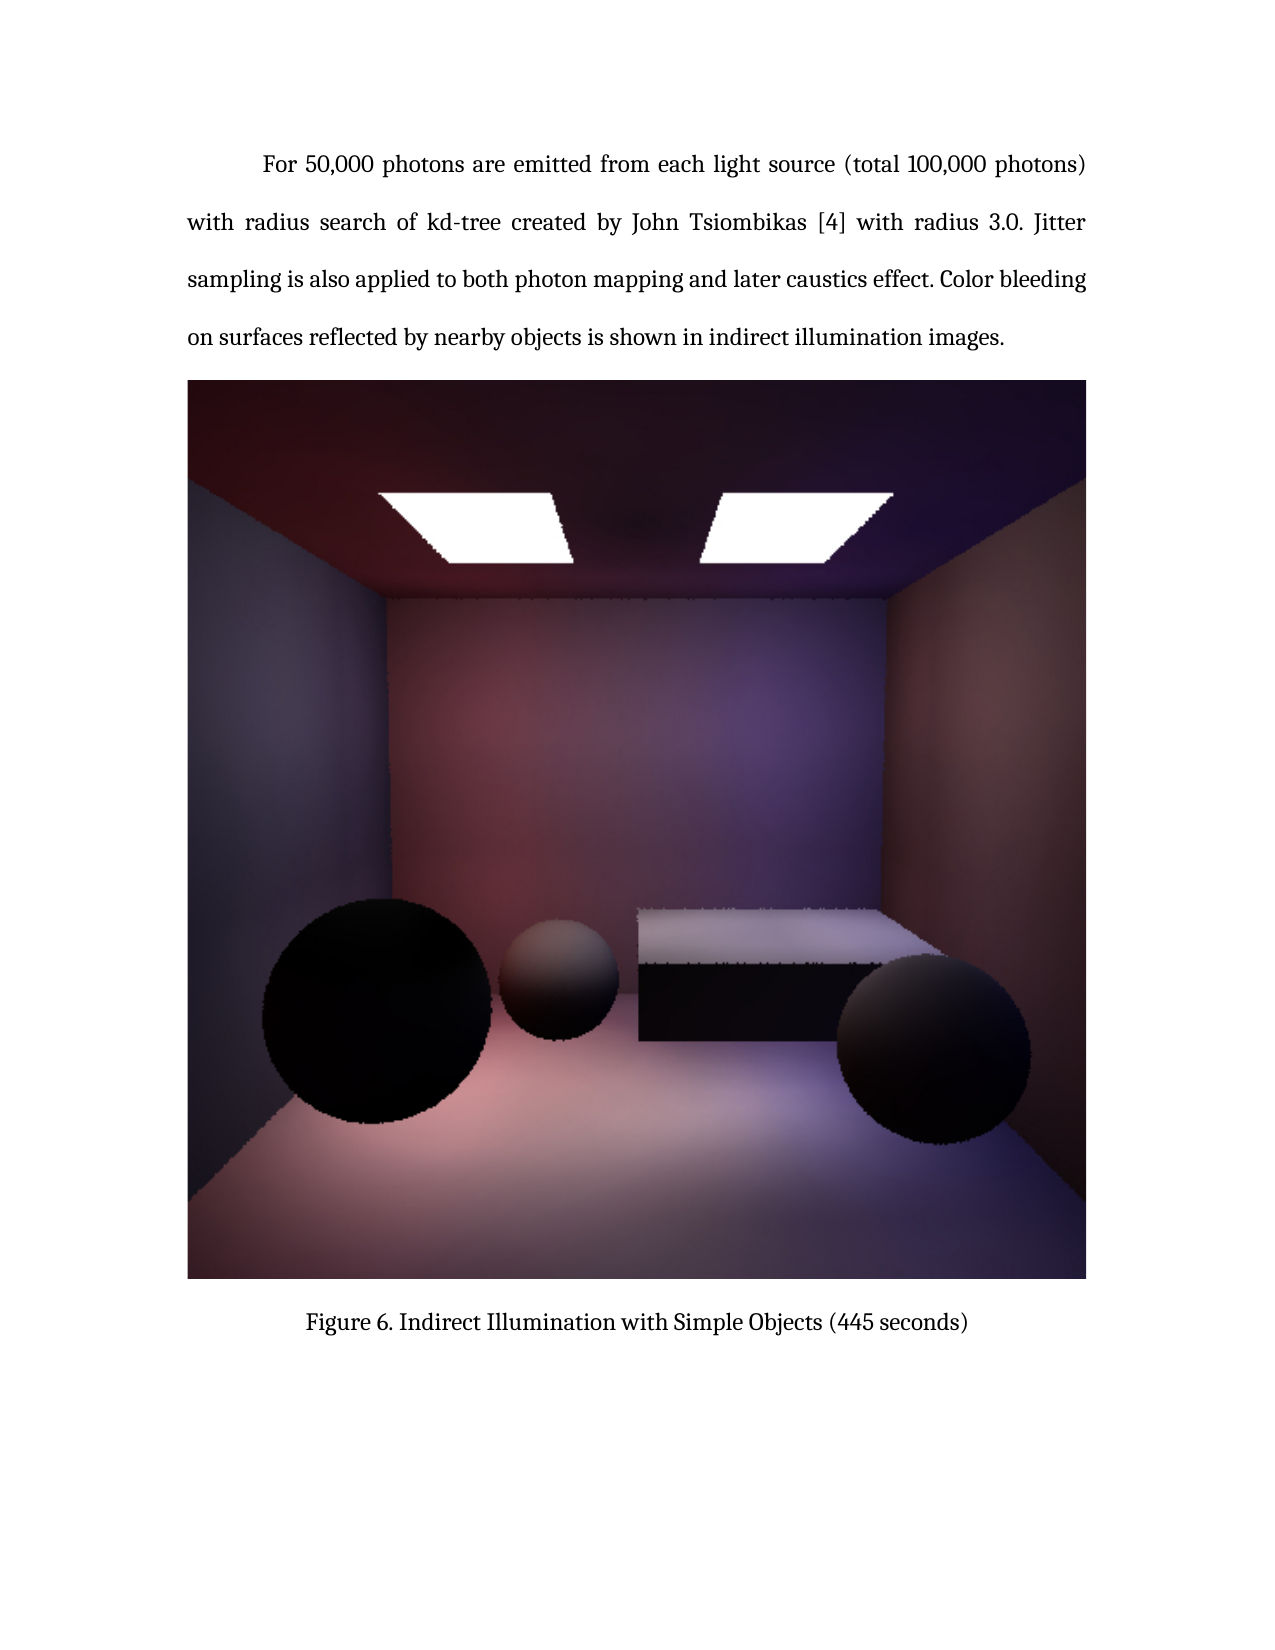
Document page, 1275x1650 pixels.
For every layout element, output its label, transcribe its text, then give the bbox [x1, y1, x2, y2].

picture [187, 380, 1087, 1279]
text Figure 6. Indirect Illumination with Simple Objects (445 seconds) [187, 1307, 1087, 1336]
text For 50,000 photons are emitted from each light source (total 100,000 photons) with radius search of kd-tree created by John Tsiombikas [4] with radius 3.0. Jitter sampling is also applied to both photon mapping and later caustics effect. Color bleeding on surfaces reflected by nearby objects is shown in indirect illumination images. [187, 150, 1087, 351]
